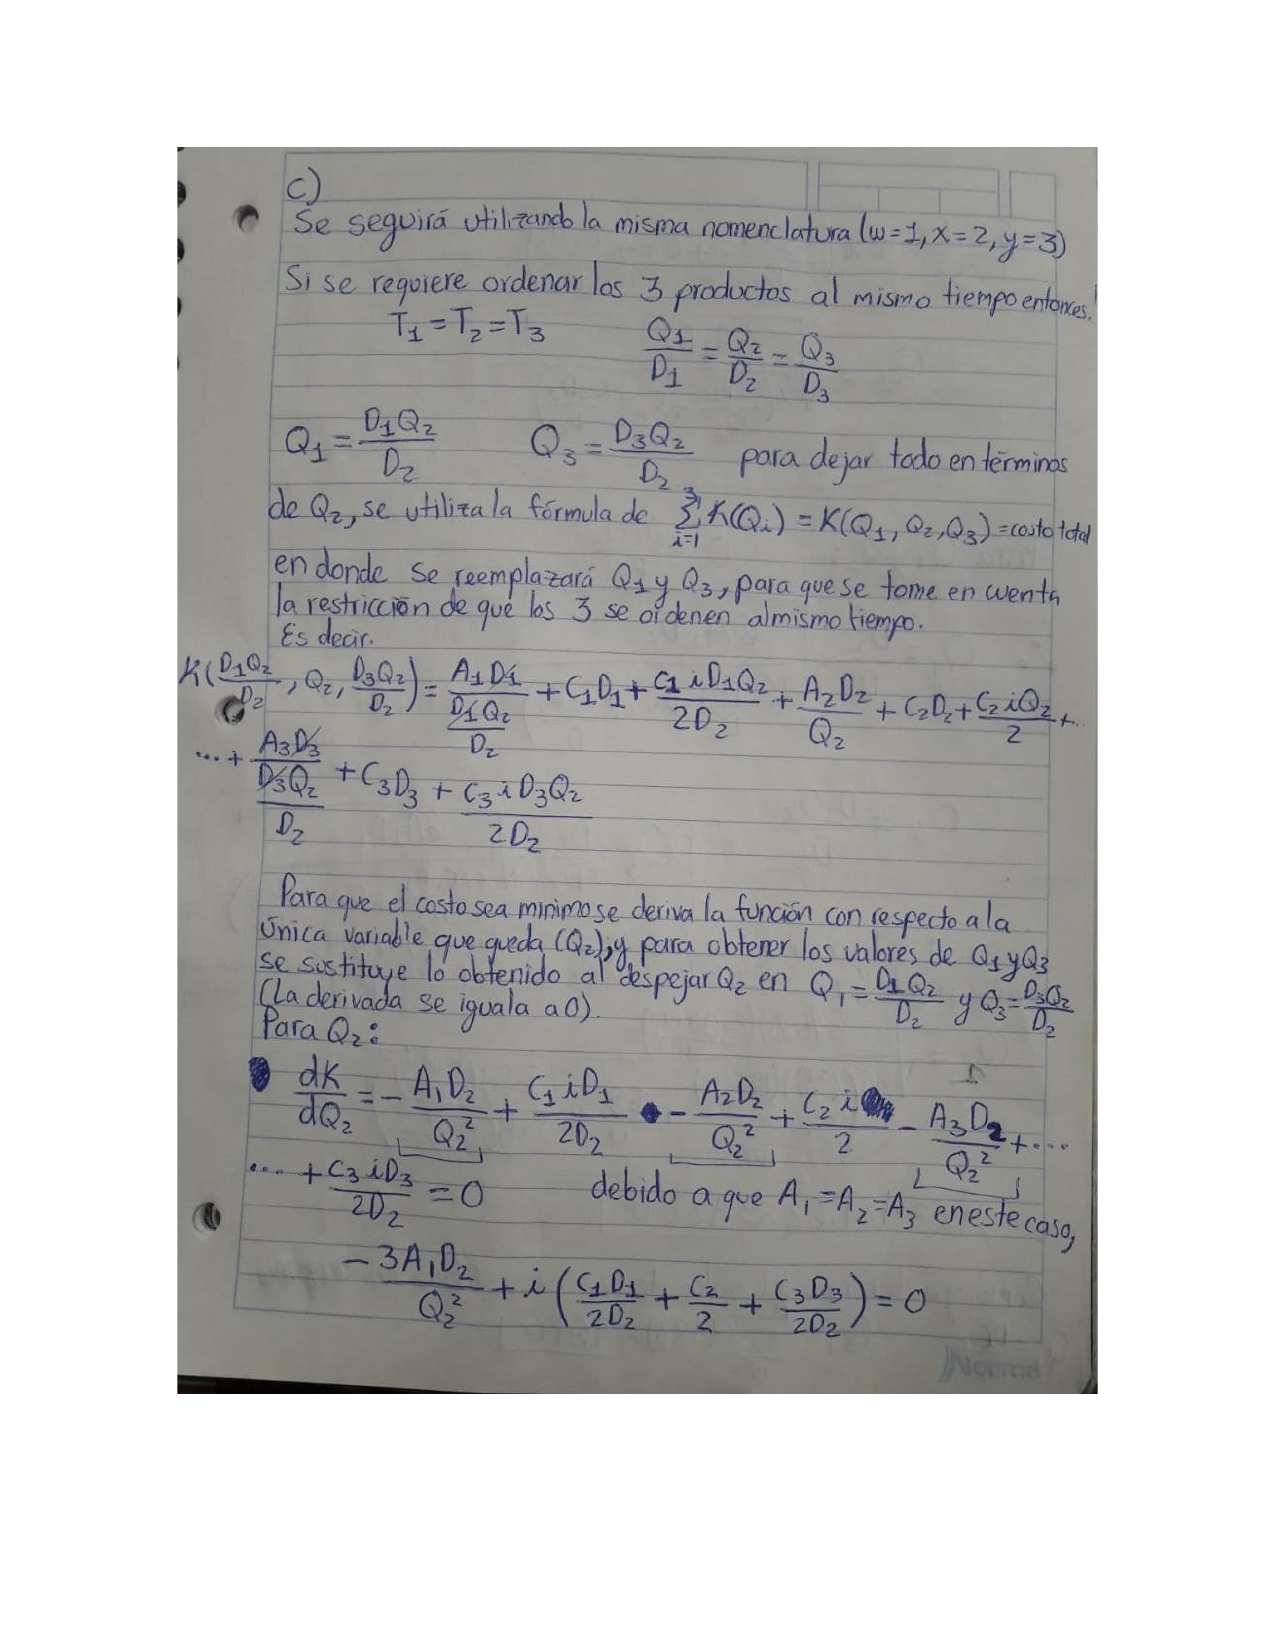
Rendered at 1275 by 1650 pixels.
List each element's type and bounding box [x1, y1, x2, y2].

picture [177, 147, 1098, 1394]
